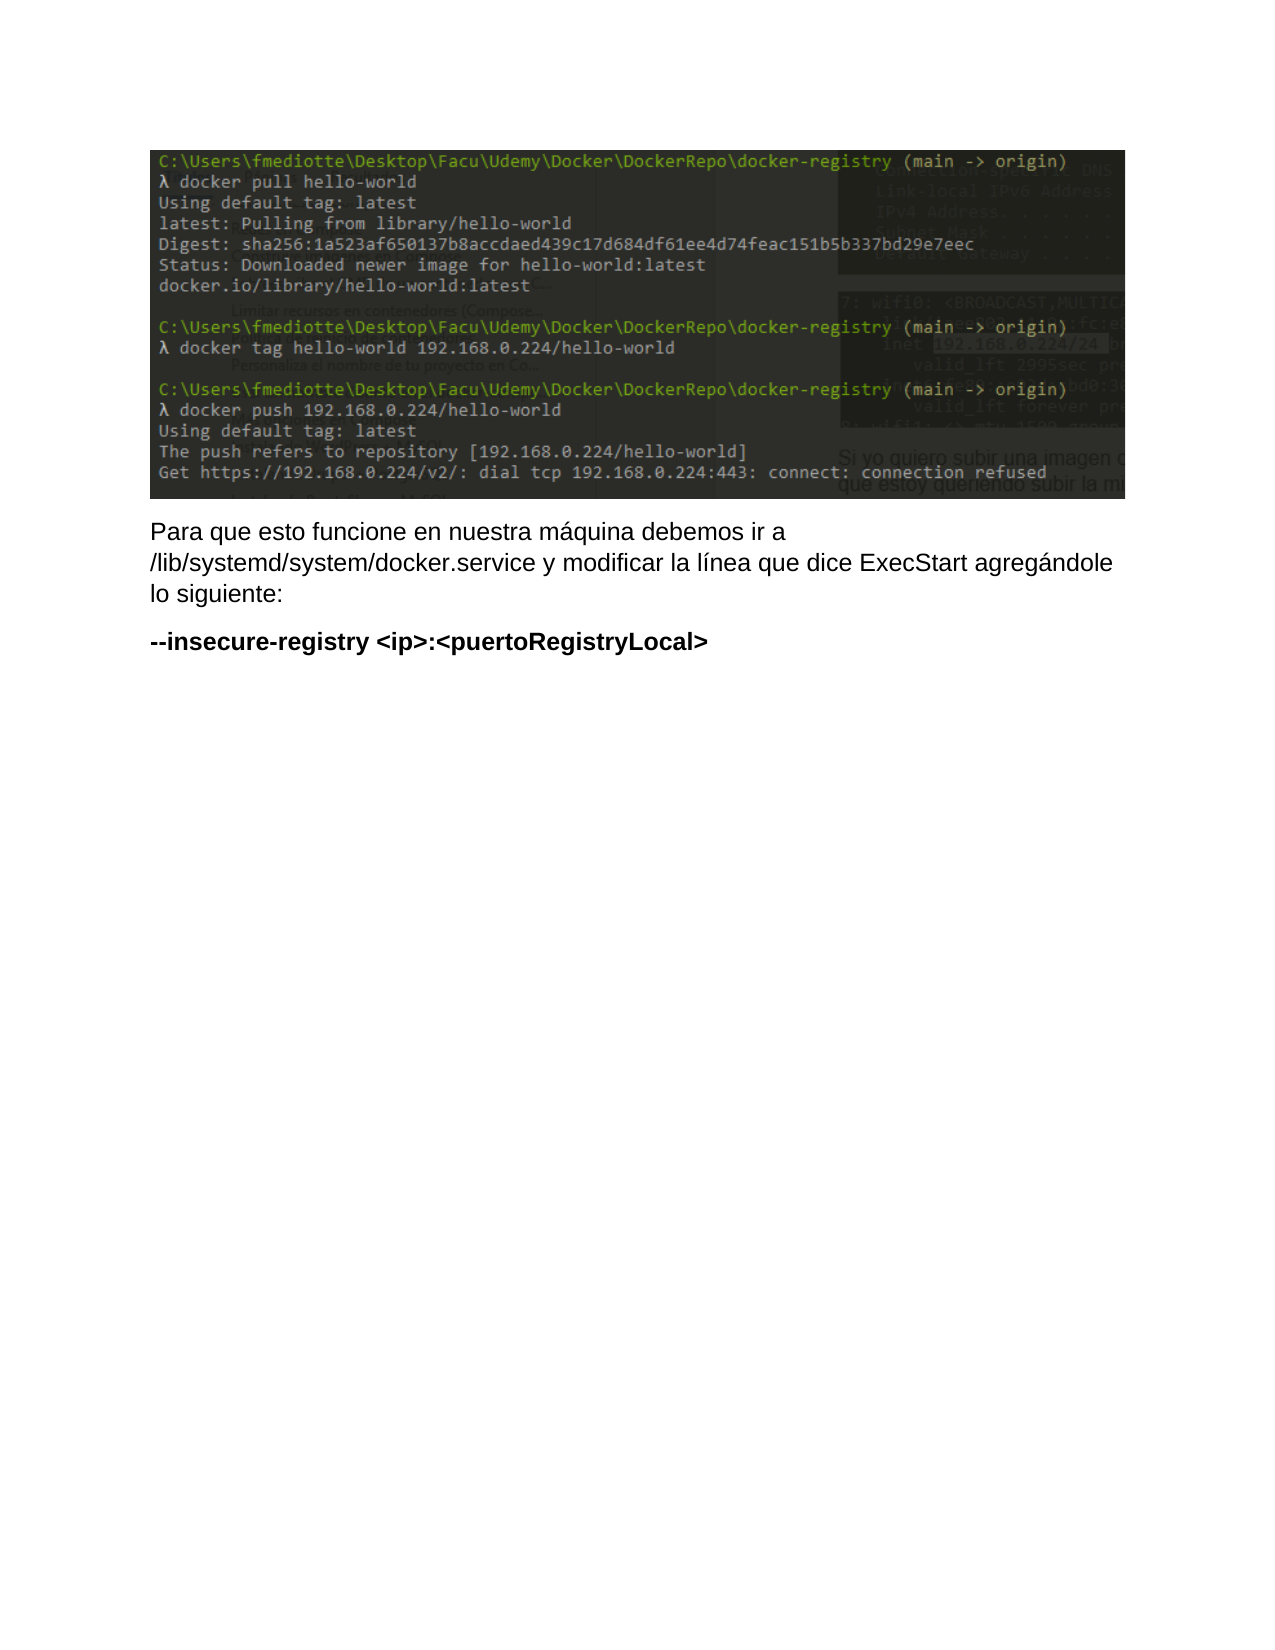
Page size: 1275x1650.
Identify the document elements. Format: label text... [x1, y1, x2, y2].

picture [150, 150, 1125, 499]
text --insecure-registry <ip>:<puertoRegistryLocal> [150, 627, 1125, 656]
text Para que esto funcione en nuestra máquina debemos ir a /lib/systemd/system/docker.service y modificar la línea que dice ExecStart agregándole lo siguiente: [150, 517, 1125, 608]
